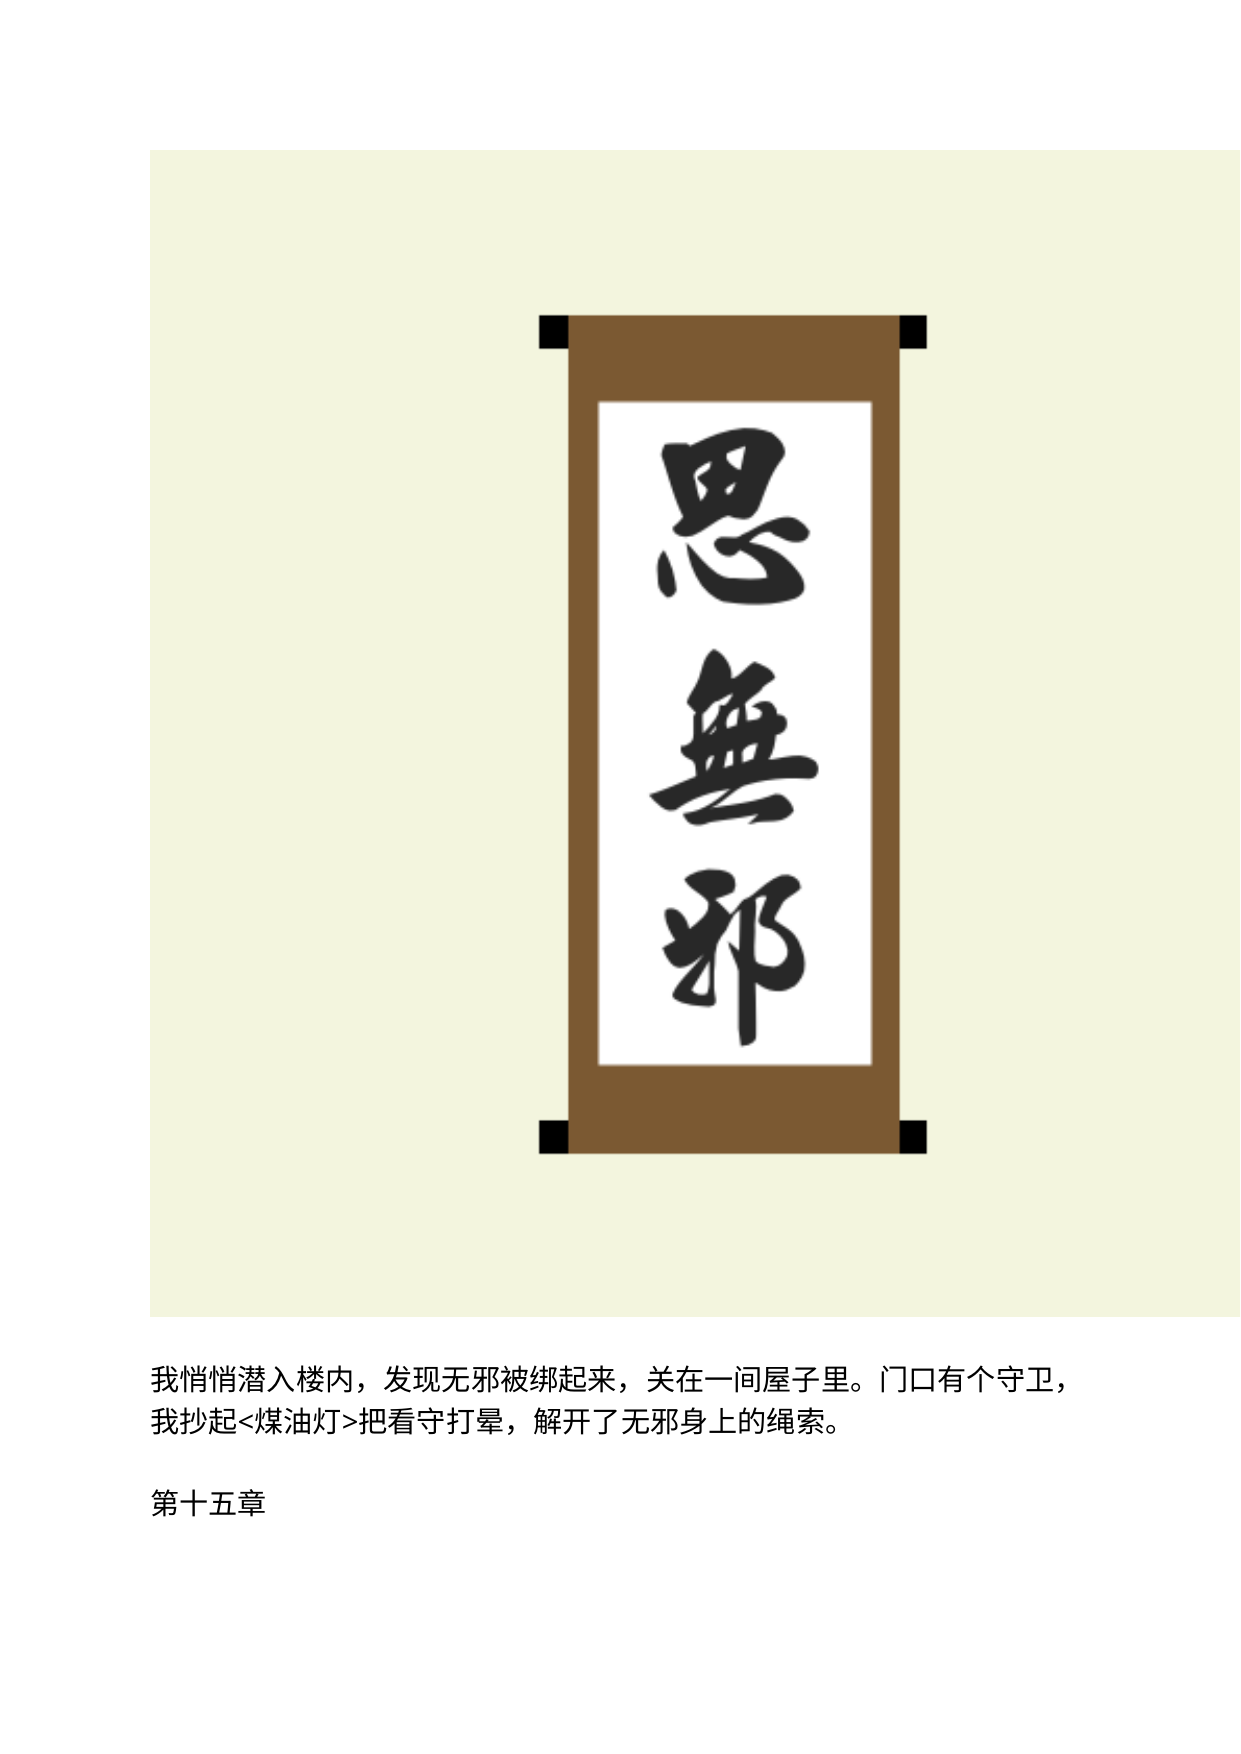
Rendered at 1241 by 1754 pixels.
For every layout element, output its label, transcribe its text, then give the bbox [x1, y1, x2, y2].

picture [150, 150, 1241, 1317]
text 第十五章 [150, 1481, 1090, 1523]
text 我悄悄潜入楼内，发现无邪被绑起来，关在一间屋子里。门口有个守卫，我抄起<煤油灯>把看守打晕，解开了无邪身上的绳索。 [150, 1356, 1090, 1441]
